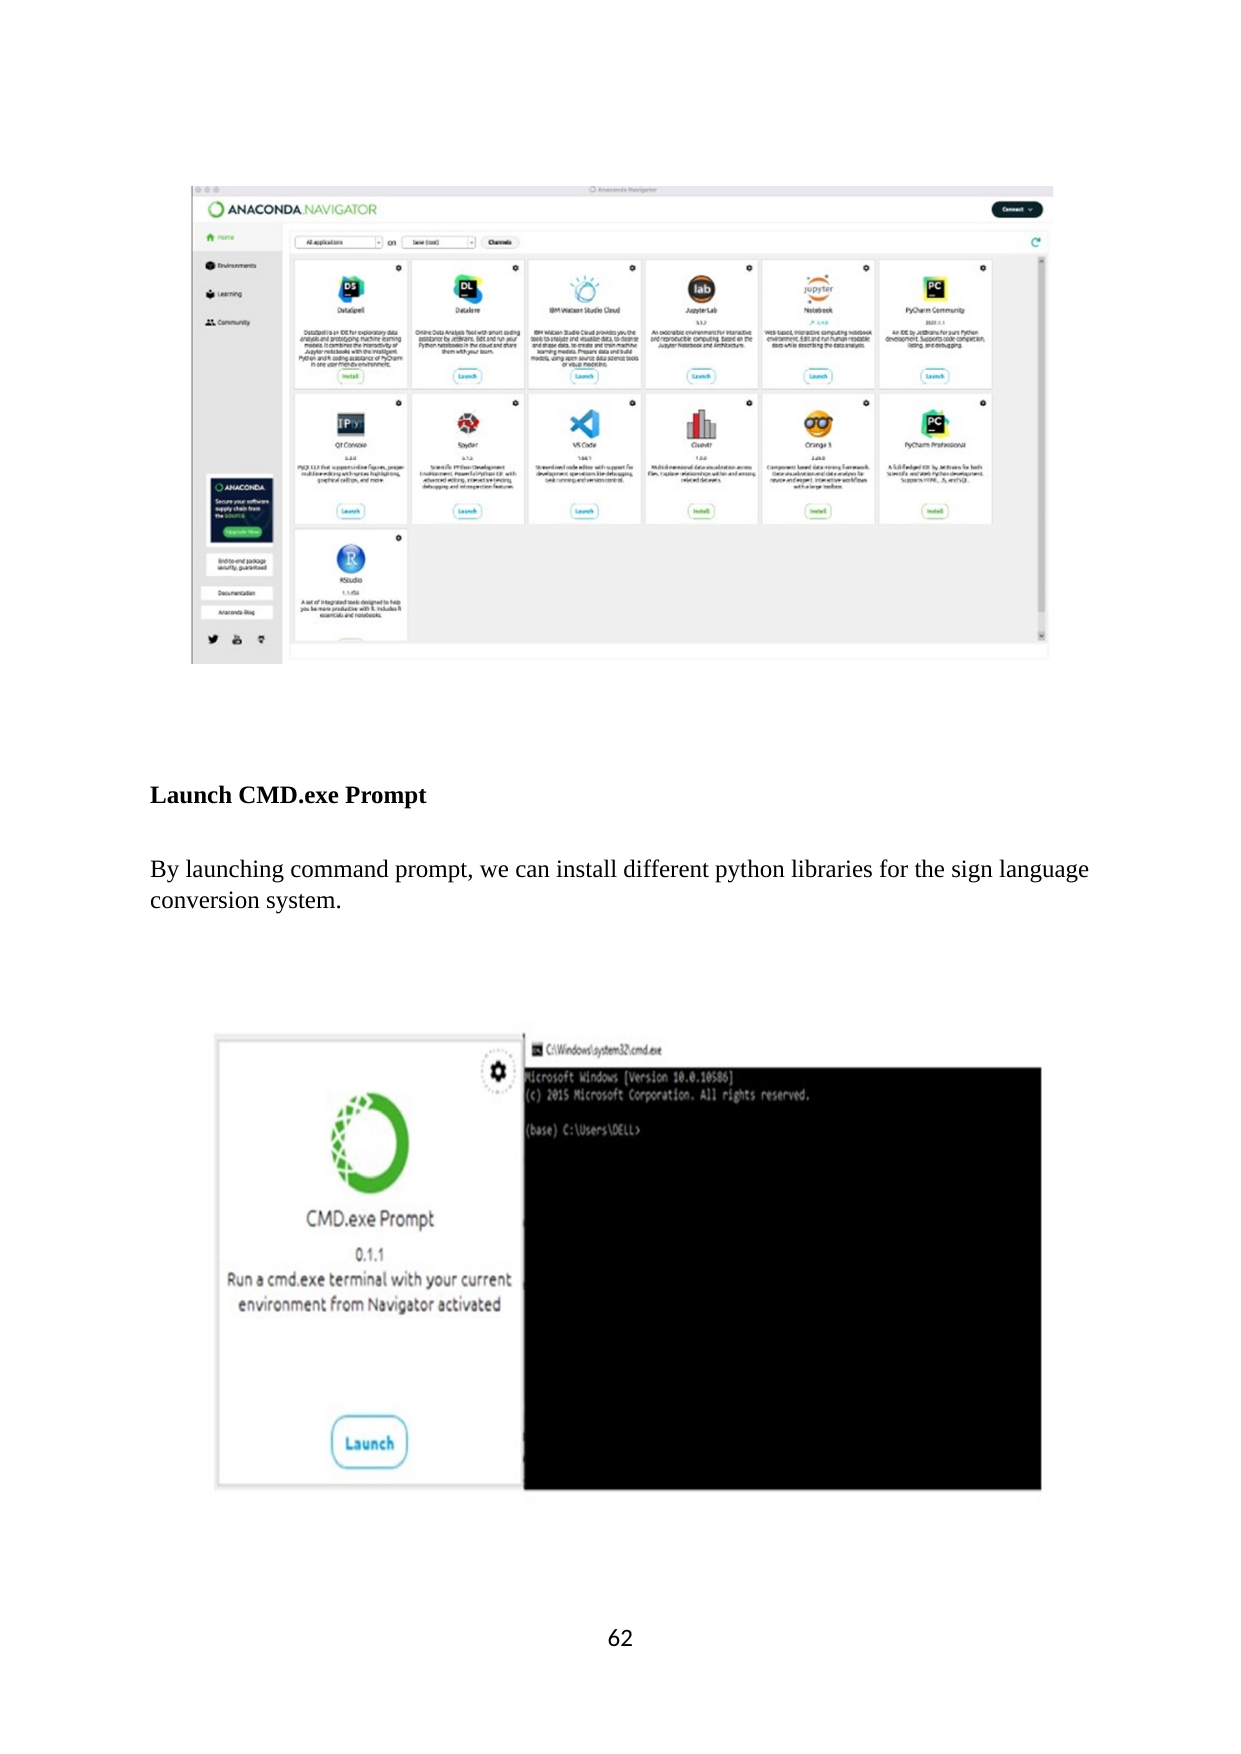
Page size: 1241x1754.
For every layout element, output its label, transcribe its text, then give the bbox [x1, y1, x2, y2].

text By launching command prompt, we can install different python libraries for the sign language conversion system. [150, 854, 1090, 914]
picture [192, 1007, 1048, 1505]
text Launch CMD.exe Prompt [150, 780, 1090, 809]
picture [186, 186, 1054, 664]
